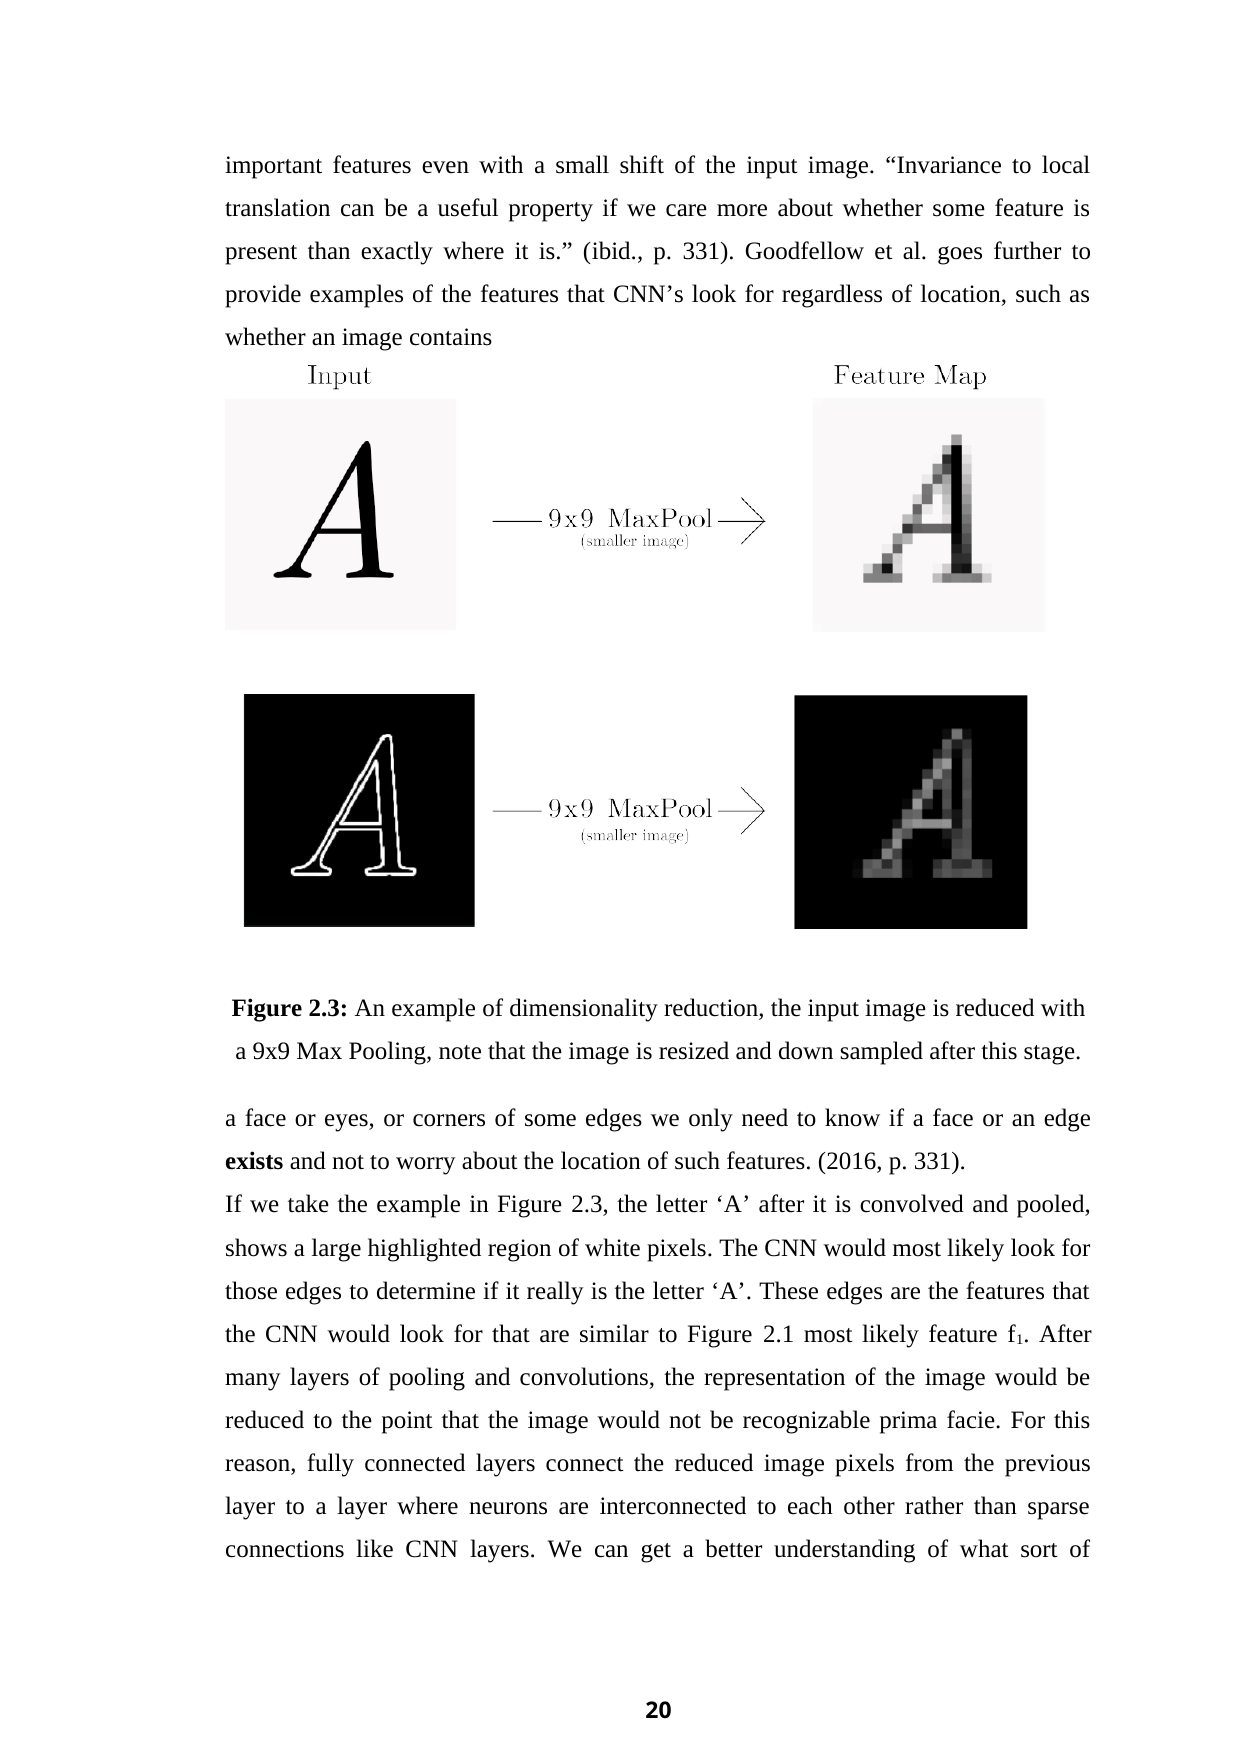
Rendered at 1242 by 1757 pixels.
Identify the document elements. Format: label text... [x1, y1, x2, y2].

text Figure 2.3: An example of dimensionality reduction, the input image is reduced with a 9x9 Max Pooling, note that the image is resized and down sampled after this stage. [225, 993, 1092, 1065]
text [225, 150, 1092, 351]
text a face or eyes, or corners of some edges we only need to know if a face or an edge exists and not to worry about the location of such features. (2016, p. 331). [225, 1103, 1092, 1175]
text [225, 1189, 1092, 1563]
picture [225, 365, 1046, 929]
